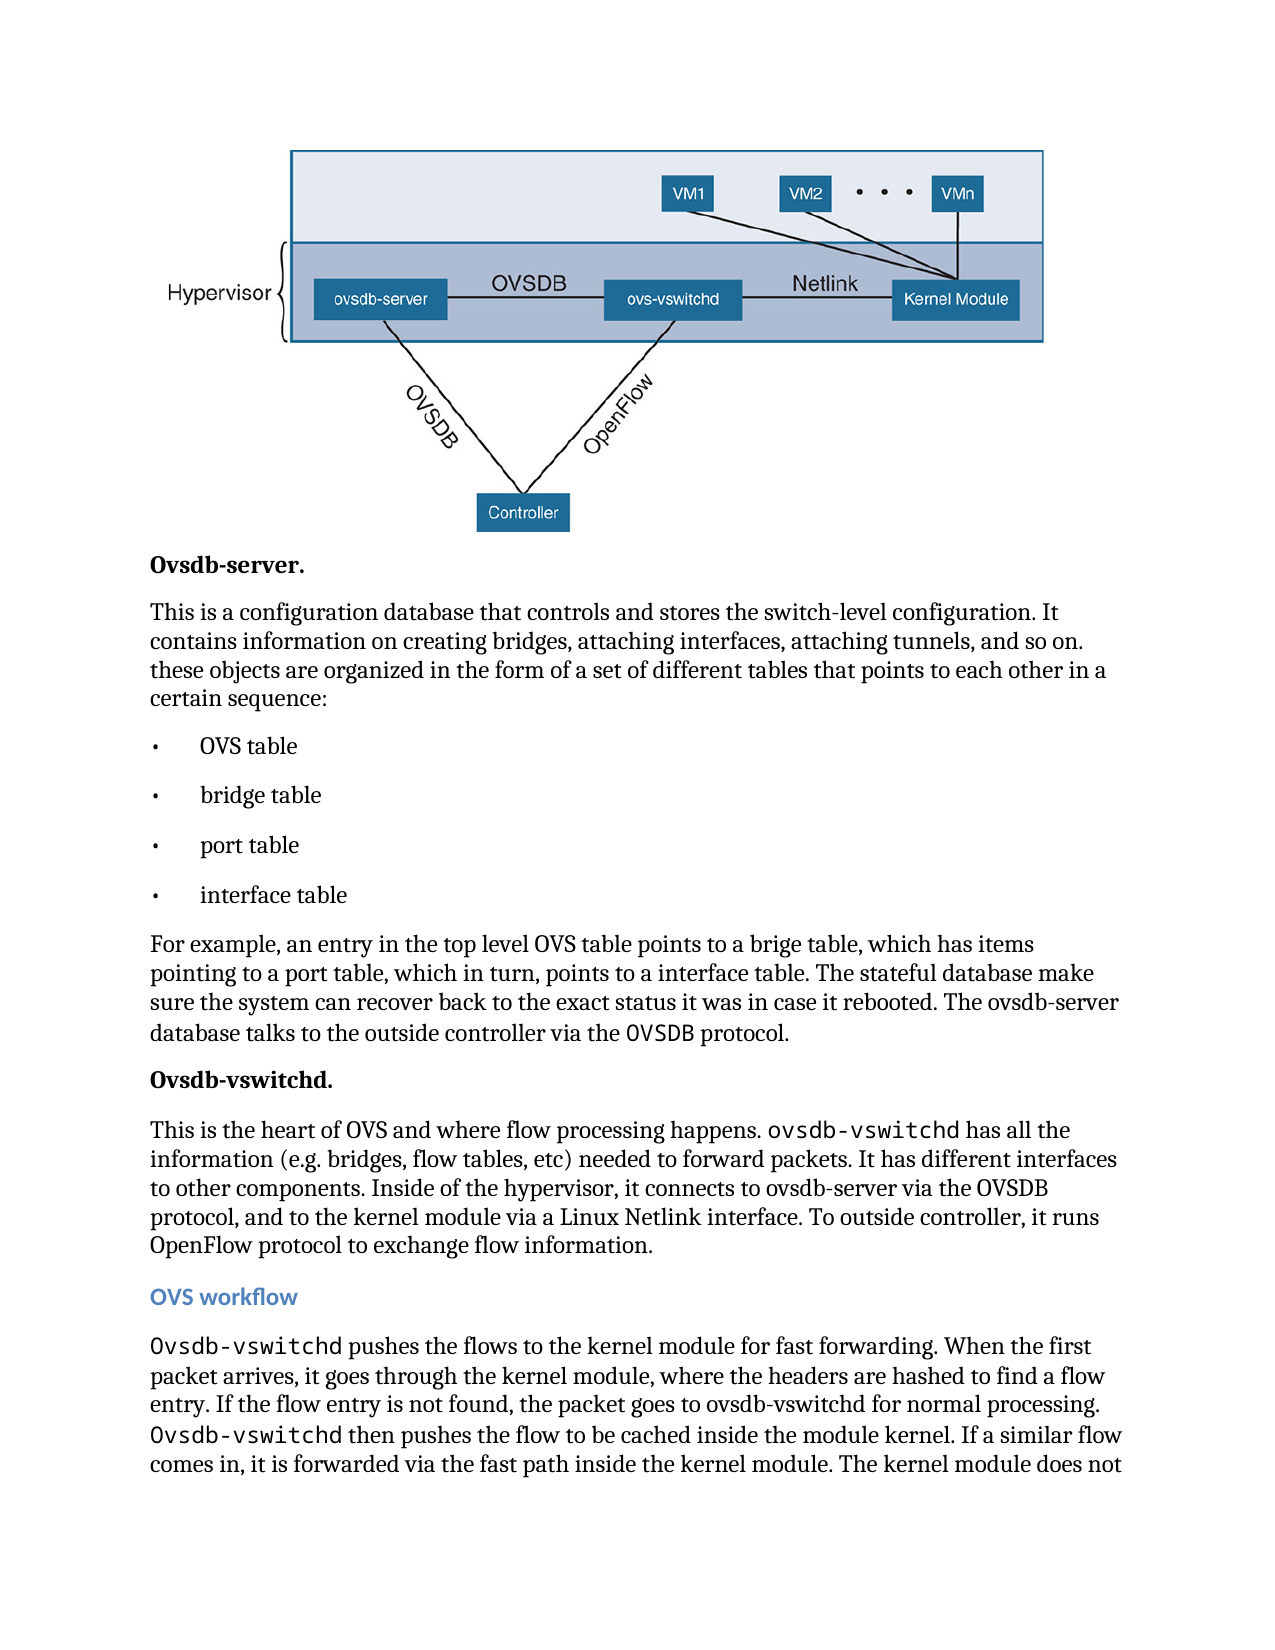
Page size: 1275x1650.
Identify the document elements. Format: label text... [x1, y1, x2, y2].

list interface table [150, 881, 1125, 909]
text This is the heart of OVS and where flow processing happens. ovsdb-vswitchd has all the information (e.g. bridges, flow tables, etc) needed to forward packets. It has different interfaces to other components. Inside of the hypervisor, it connects to ovsdb-server via the OVSDB protocol, and to the kernel module via a Linux Netlink interface. To outside controller, it runs OpenFlow protocol to exchange flow information. [150, 1114, 1125, 1260]
text This is a configuration database that controls and stores the switch-level configuration. It contains information on creating bridges, attaching interfaces, attaching tunnels, and so on. these objects are organized in the form of a set of different tables that points to each other in a certain sequence: [150, 598, 1125, 713]
text For example, an entry in the top level OVS table points to a brige table, which has items pointing to a port table, which in turn, points to a interface table. The stateful database make sure the system can recover back to the exact status it was in case it rebooted. The ovsdb-server database talks to the outside controller via the OVSDB protocol. [150, 930, 1125, 1048]
list OVS table [150, 732, 1125, 761]
picture [168, 150, 1044, 532]
subtitle OVS workflow [150, 1281, 1125, 1312]
text Ovsdb-vswitchd. [150, 1066, 1125, 1095]
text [150, 1330, 1125, 1479]
list port table [150, 831, 1125, 860]
list bridge table [150, 781, 1125, 810]
text Ovsdb-server. [150, 551, 1125, 579]
